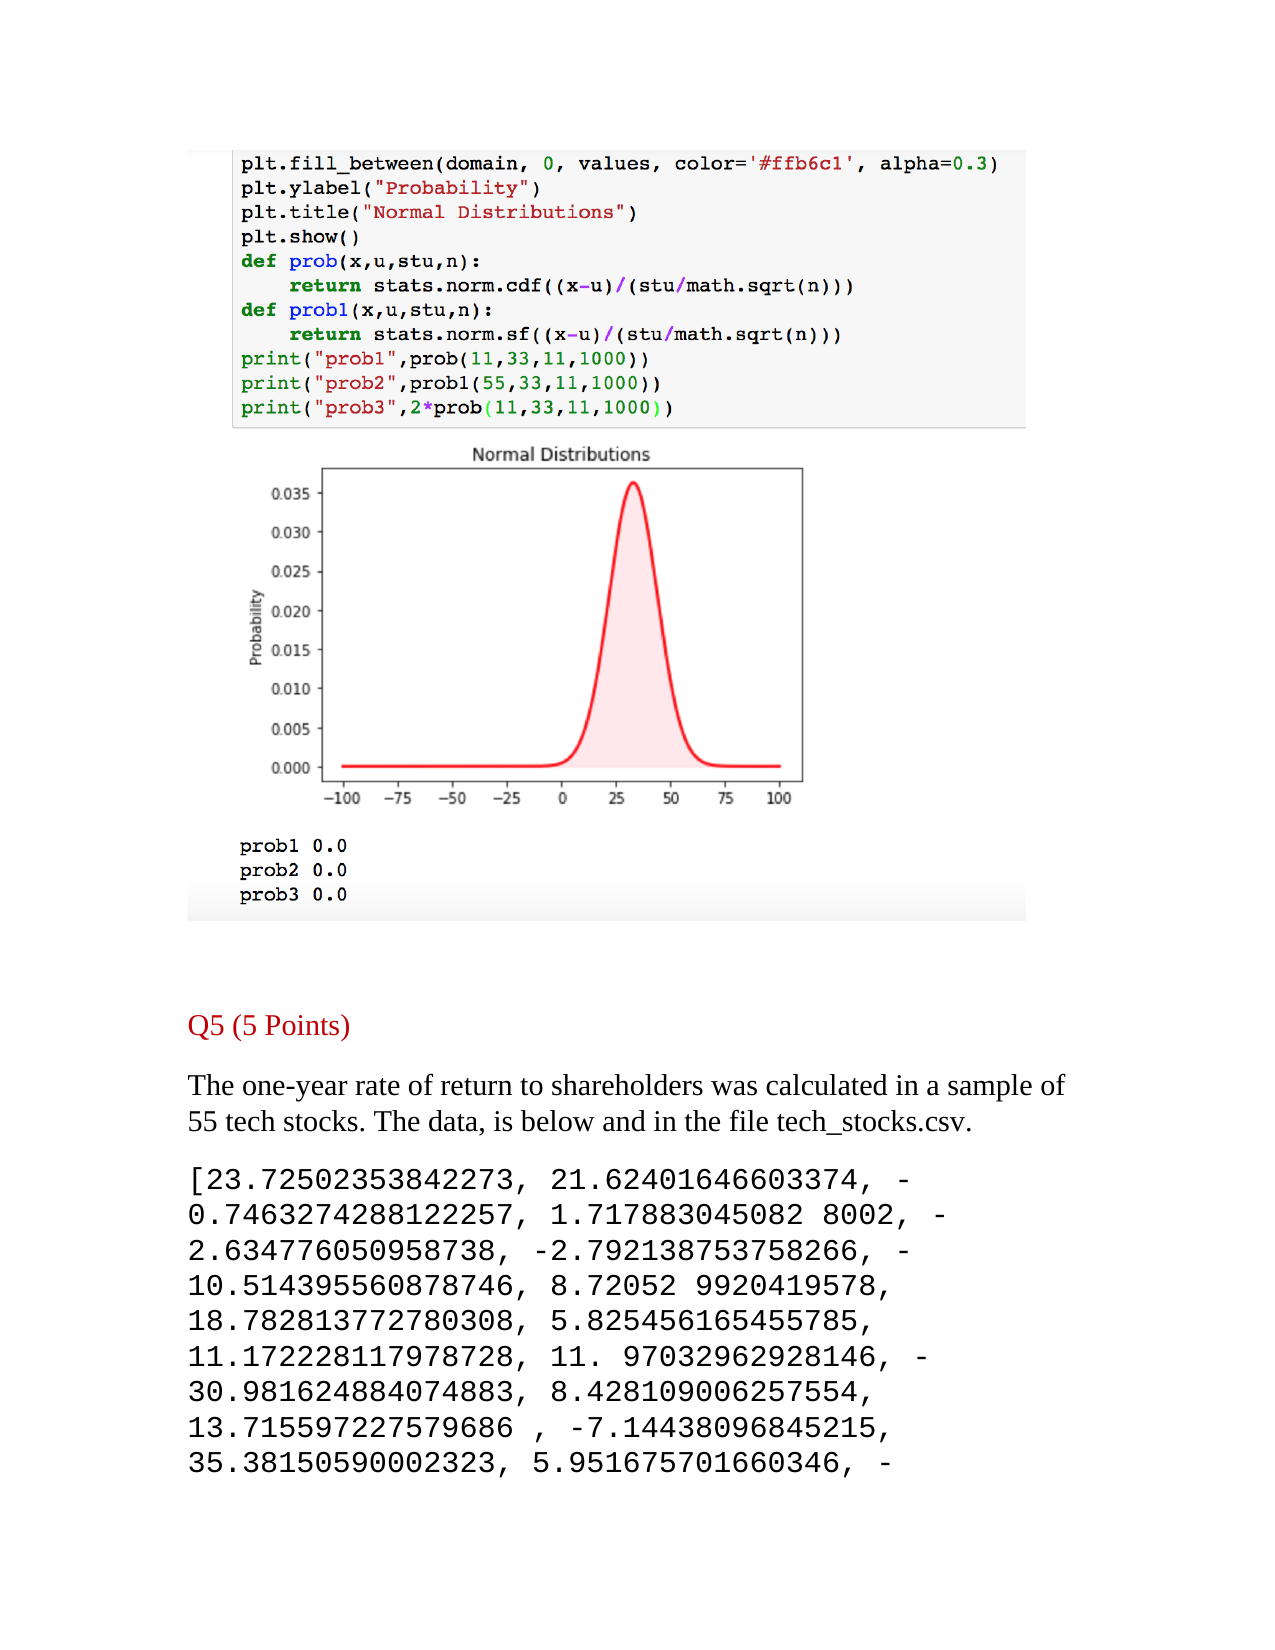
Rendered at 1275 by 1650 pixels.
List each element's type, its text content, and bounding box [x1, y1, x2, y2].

text Q5 (5 Points) [187, 1006, 1087, 1042]
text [187, 1163, 1087, 1481]
text The one-year rate of return to shareholders was calculated in a sample of 55 tech stocks. The data, is below and in the file tech_stocks.csv. [187, 1067, 1087, 1138]
picture [187, 150, 1026, 921]
